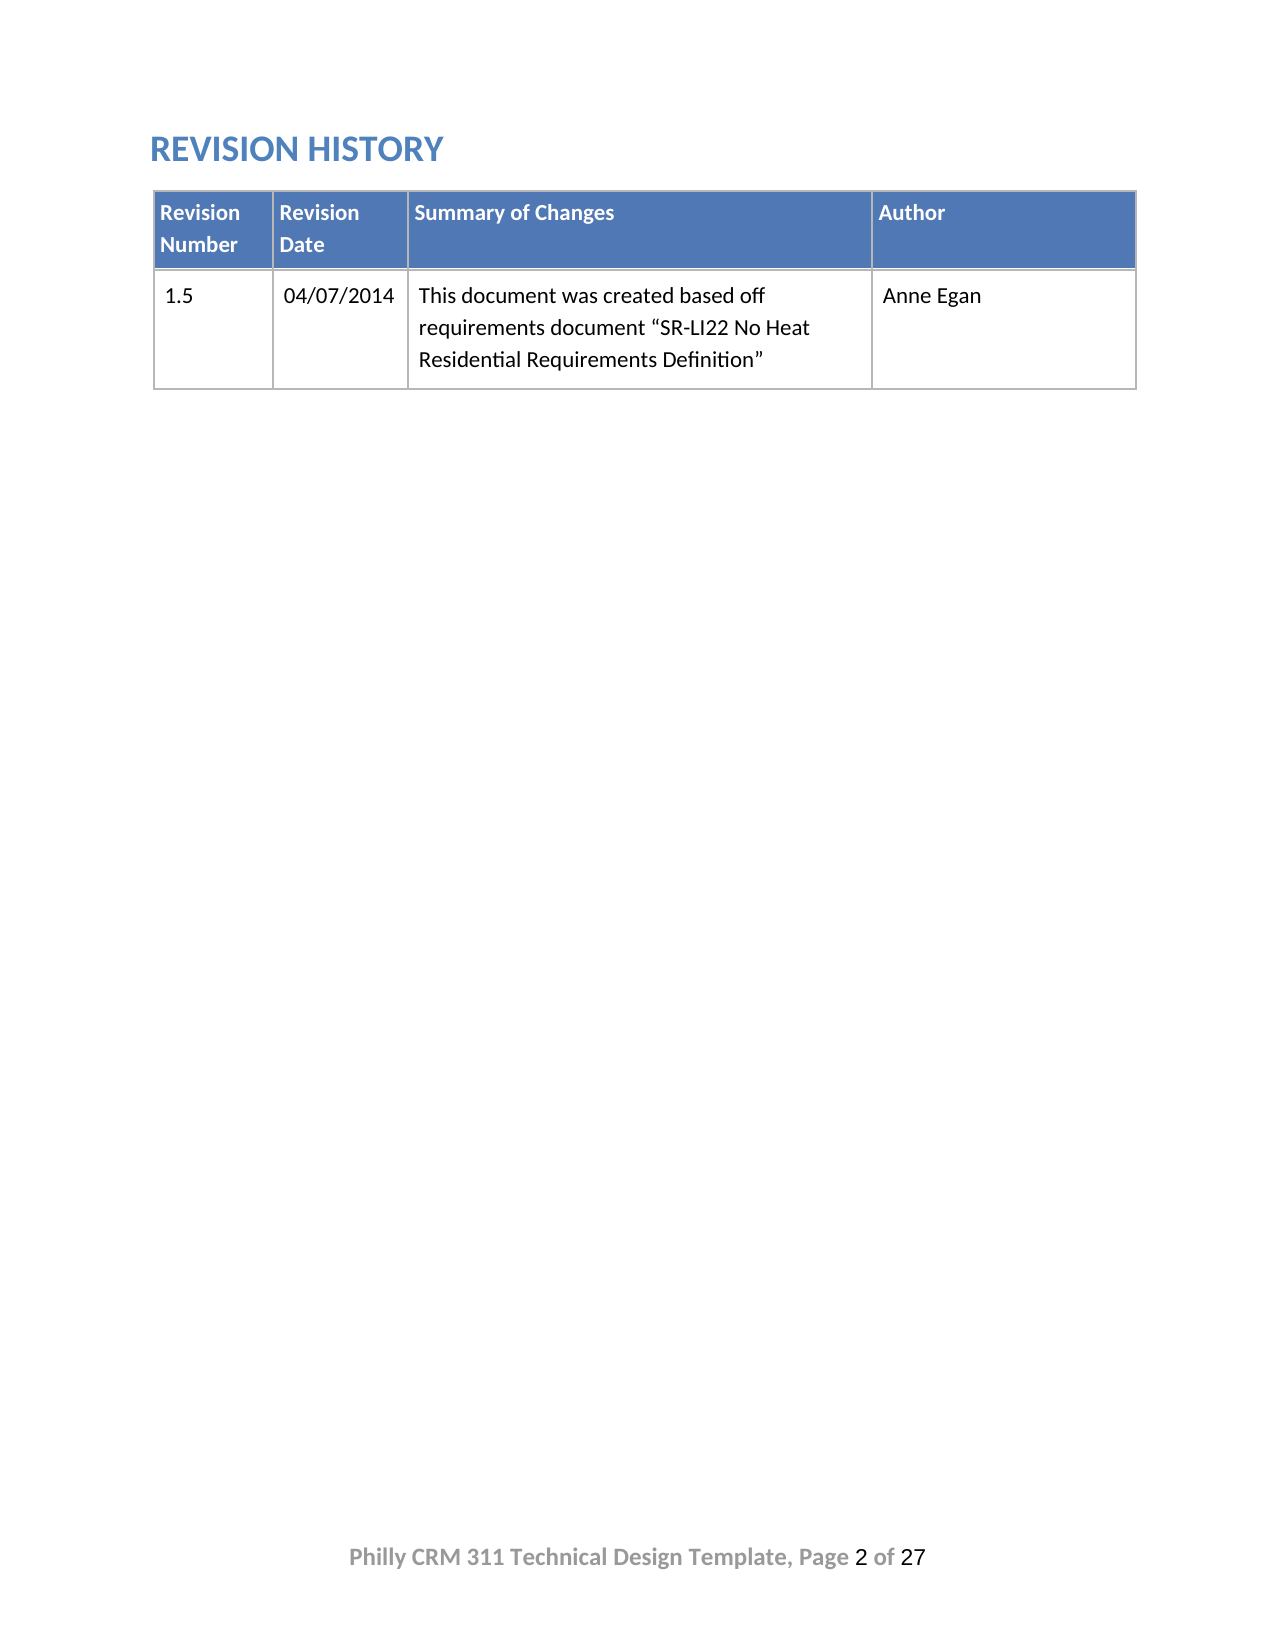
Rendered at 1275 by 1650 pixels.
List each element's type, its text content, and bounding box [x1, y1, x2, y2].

table_cell 1.5 [155, 271, 272, 388]
table_cell 04/07/2014 [274, 271, 407, 388]
table_cell This document was created based off requirements document “SR-LI22 No Heat Residential Requirements Definition” [409, 271, 871, 388]
table_header Author [873, 192, 1135, 268]
table_header Revision Number [155, 192, 272, 268]
table_cell Anne Egan [873, 271, 1135, 388]
subtitle REVISION HISTORY [150, 125, 1125, 171]
table_header Revision Date [274, 192, 407, 268]
table_header Summary of Changes [409, 192, 871, 268]
